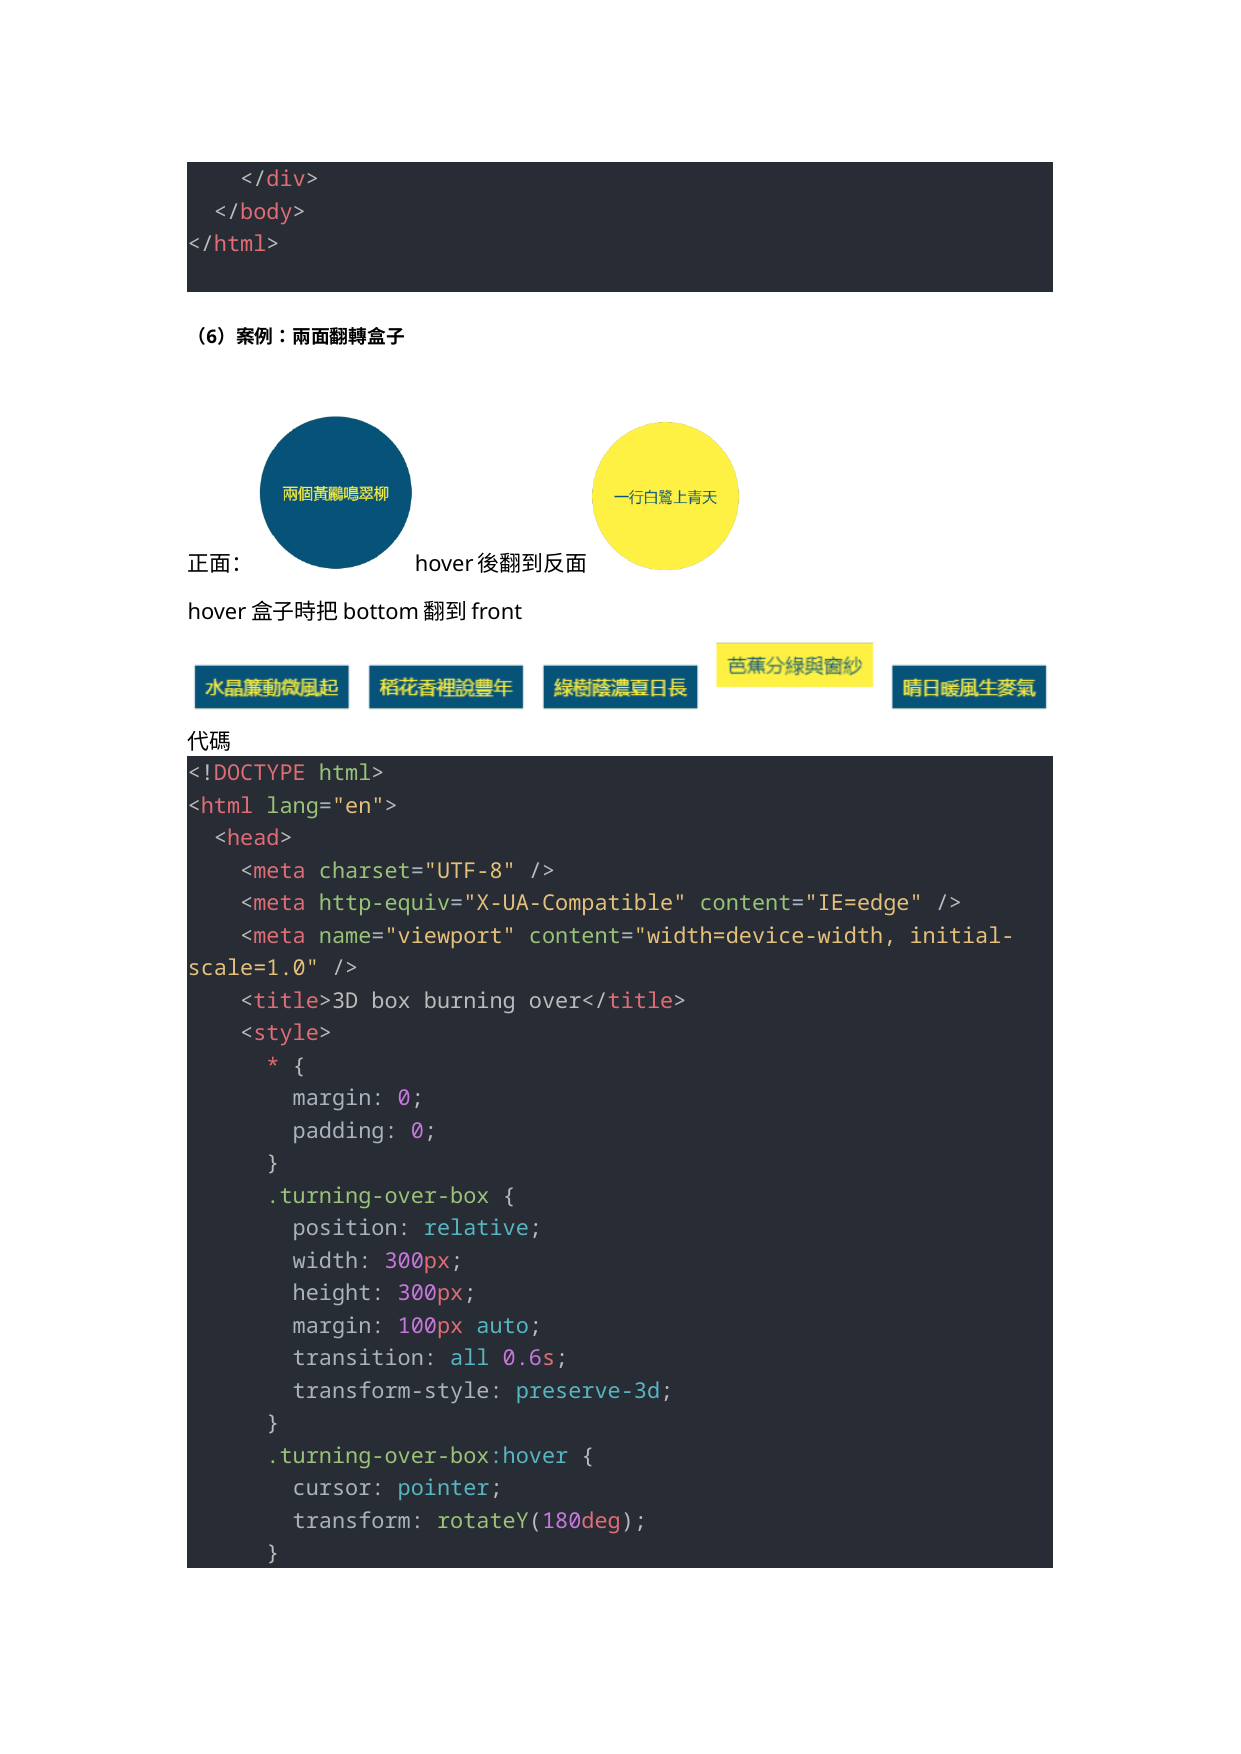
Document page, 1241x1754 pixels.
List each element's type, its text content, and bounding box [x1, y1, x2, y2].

text cursor: pointer; [187, 1471, 1053, 1503]
text transform-style: preserve-3d; [187, 1373, 1053, 1406]
text <head> [187, 821, 1053, 853]
text .turning-over-box:hover { [187, 1438, 1053, 1471]
text <meta http-equiv="X-UA-Compatible" content="IE=edge" /> [187, 886, 1053, 918]
text hover盒子時把bottom翻到front [187, 593, 1053, 626]
text <title>3D box burning over</title> [187, 983, 1053, 1016]
picture [253, 414, 415, 572]
subtitle （6）案例：兩面翻轉盒子 [187, 319, 1053, 352]
text <!DOCTYPE html> [187, 756, 1053, 788]
picture [587, 414, 742, 572]
text margin: 0; [187, 1081, 1053, 1113]
text * { [187, 1048, 1053, 1081]
text } [187, 1536, 1053, 1568]
text transition: all 0.6s; [187, 1341, 1053, 1373]
picture [187, 626, 1053, 721]
text } [187, 1406, 1053, 1438]
text .turning-over-box { [187, 1178, 1053, 1211]
text transform: rotateY(180deg); [187, 1503, 1053, 1536]
text <html lang="en"> [187, 788, 1053, 821]
text <style> [187, 1016, 1053, 1048]
text padding: 0; [187, 1113, 1053, 1146]
text </html> [187, 227, 1053, 259]
text margin: 100px auto; [187, 1308, 1053, 1341]
text width: 300px; [187, 1243, 1053, 1276]
text </div> [187, 162, 1053, 194]
text <meta charset="UTF-8" /> [187, 853, 1053, 886]
text 代碼 [187, 723, 1053, 756]
text <meta name="viewport" content="width=device-width, initial-scale=1.0" /> [187, 918, 1053, 983]
text height: 300px; [187, 1276, 1053, 1308]
text position: relative; [187, 1211, 1053, 1243]
text } [187, 1146, 1053, 1178]
text </body> [187, 194, 1053, 227]
